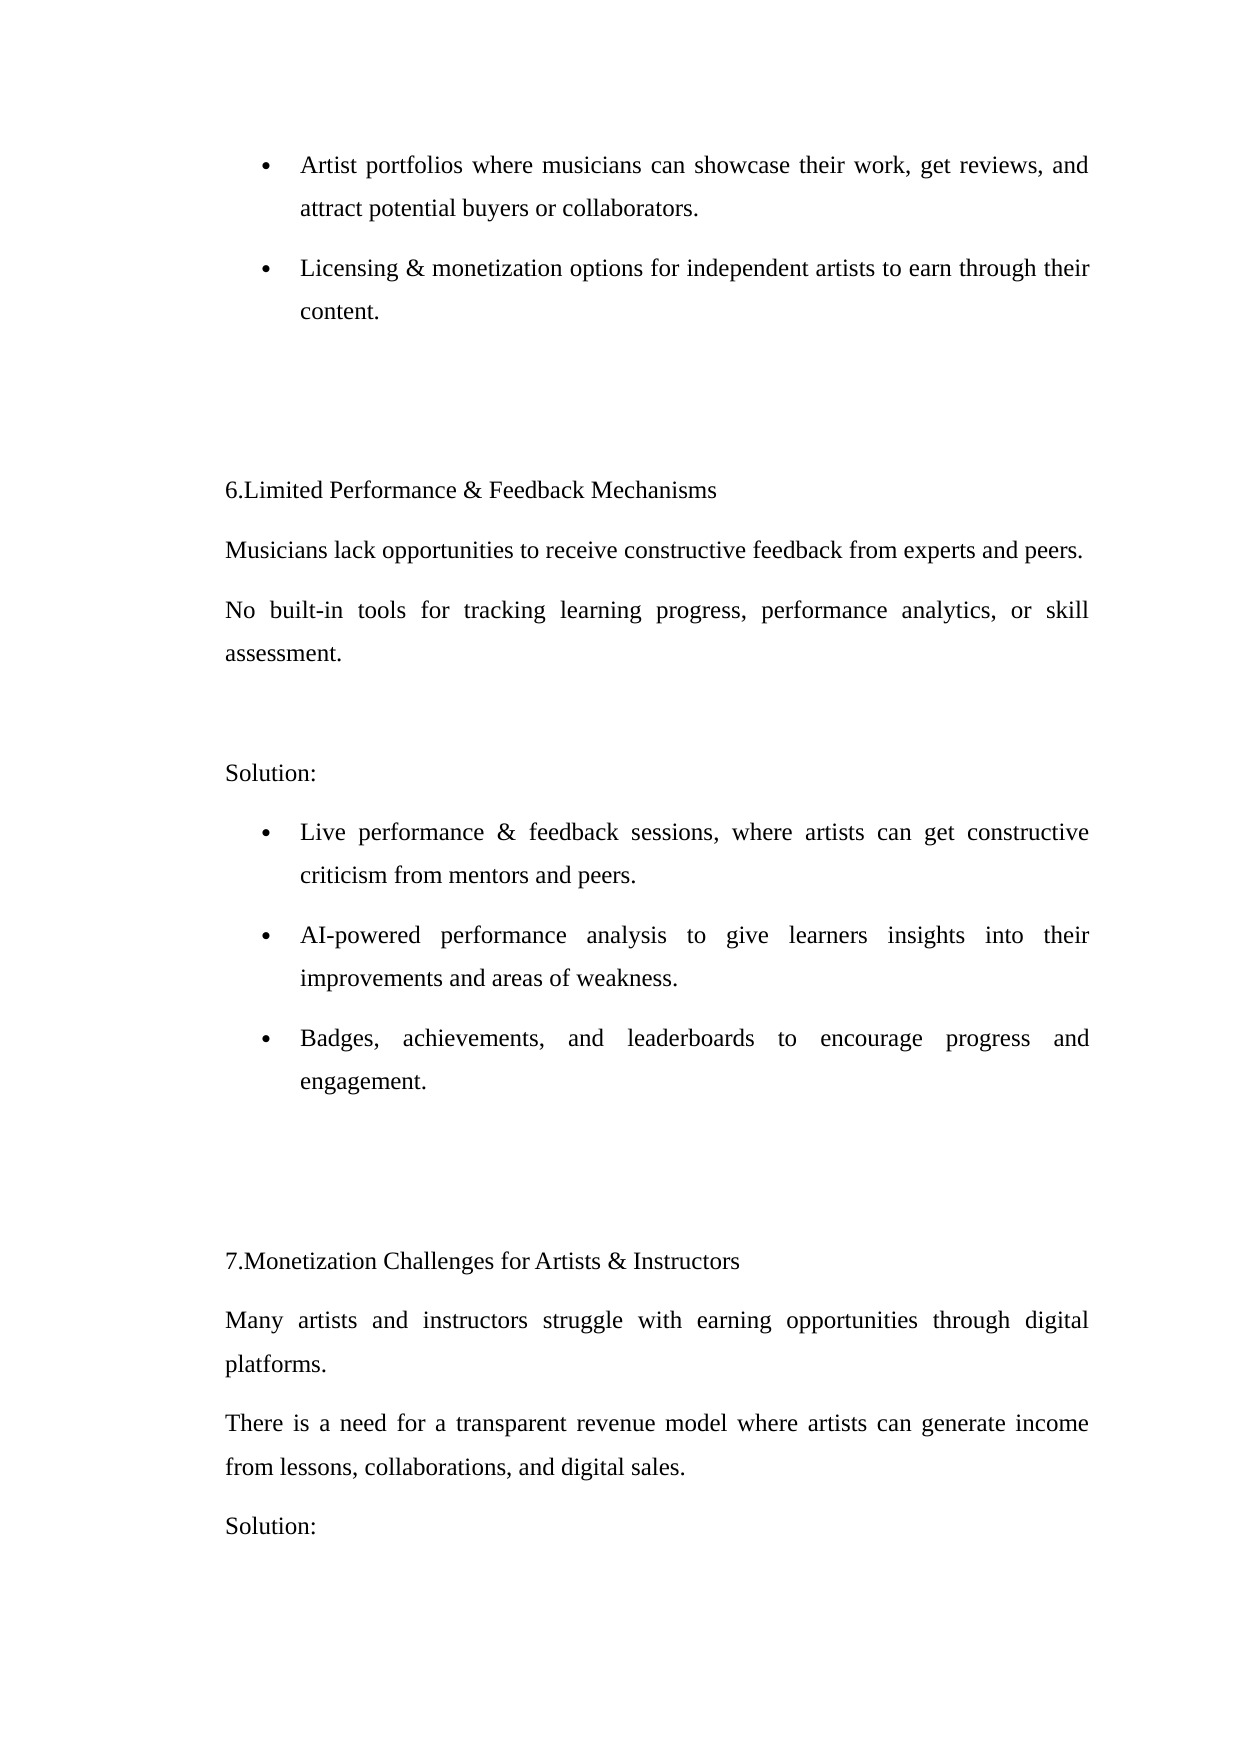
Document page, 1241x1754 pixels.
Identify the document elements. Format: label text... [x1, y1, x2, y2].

text 6.Limited Performance & Feedback Mechanisms [225, 475, 1090, 504]
text Solution: [225, 1511, 1090, 1540]
list Artist portfolios where musicians can showcase their work, get reviews, and attract potential buyers or collaborators. [262, 150, 1090, 222]
text Musicians lack opportunities to receive constructive feedback from experts and peers. [225, 535, 1090, 564]
list AI-powered performance analysis to give learners insights into their improvements and areas of weakness. [262, 920, 1090, 992]
text 7.Monetization Challenges for Artists & Instructors [225, 1246, 1090, 1274]
text No built-in tools for tracking learning progress, performance analytics, or skill assessment. [225, 595, 1090, 667]
text There is a need for a transparent revenue model where artists can generate income from lessons, collaborations, and digital sales. [225, 1408, 1090, 1480]
list Badges, achievements, and leaderboards to encourage progress and engagement. [262, 1023, 1090, 1095]
list Live performance & feedback sessions, where artists can get constructive criticism from mentors and peers. [262, 817, 1090, 889]
list Licensing & monetization options for independent artists to earn through their content. [262, 253, 1090, 325]
text Many artists and instructors struggle with earning opportunities through digital platforms. [225, 1306, 1090, 1377]
text Solution: [225, 758, 1090, 786]
